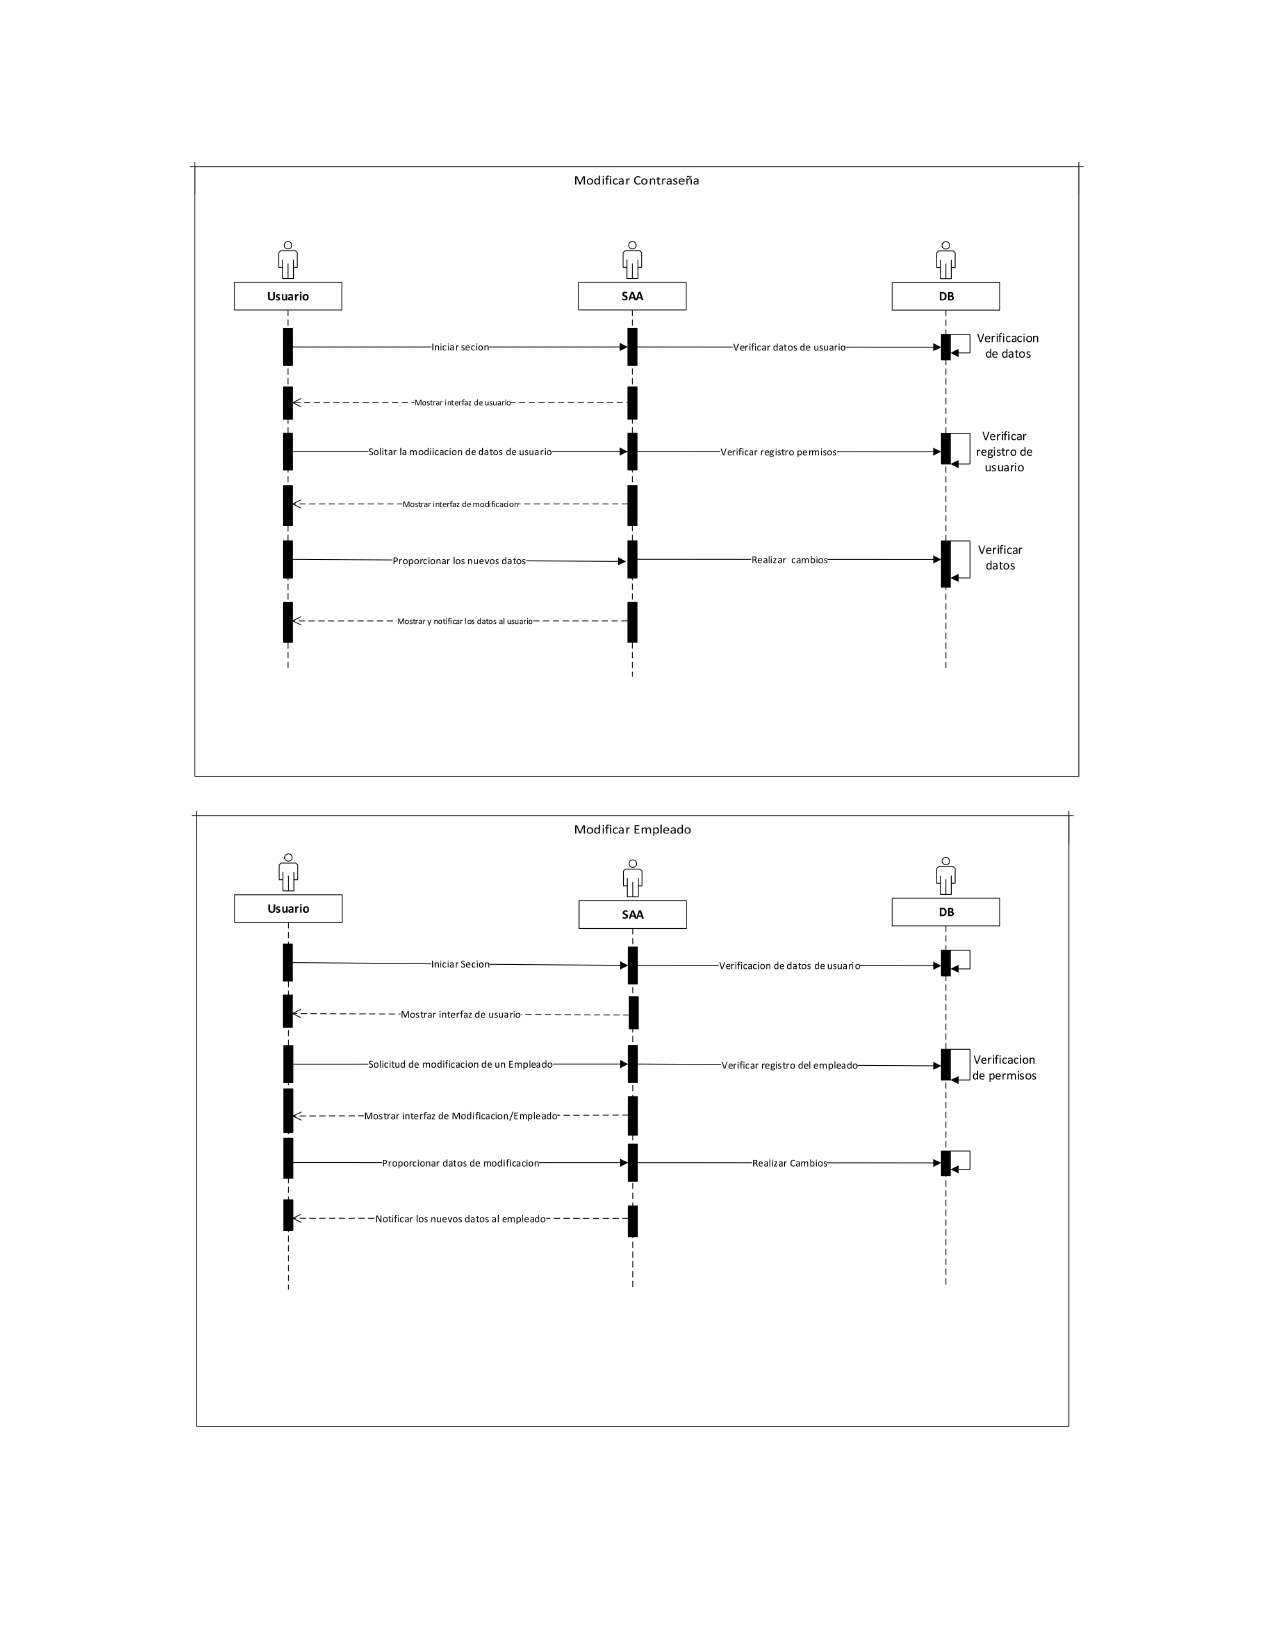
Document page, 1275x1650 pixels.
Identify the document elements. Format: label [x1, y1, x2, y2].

picture [177, 797, 1090, 1443]
picture [177, 147, 1090, 793]
